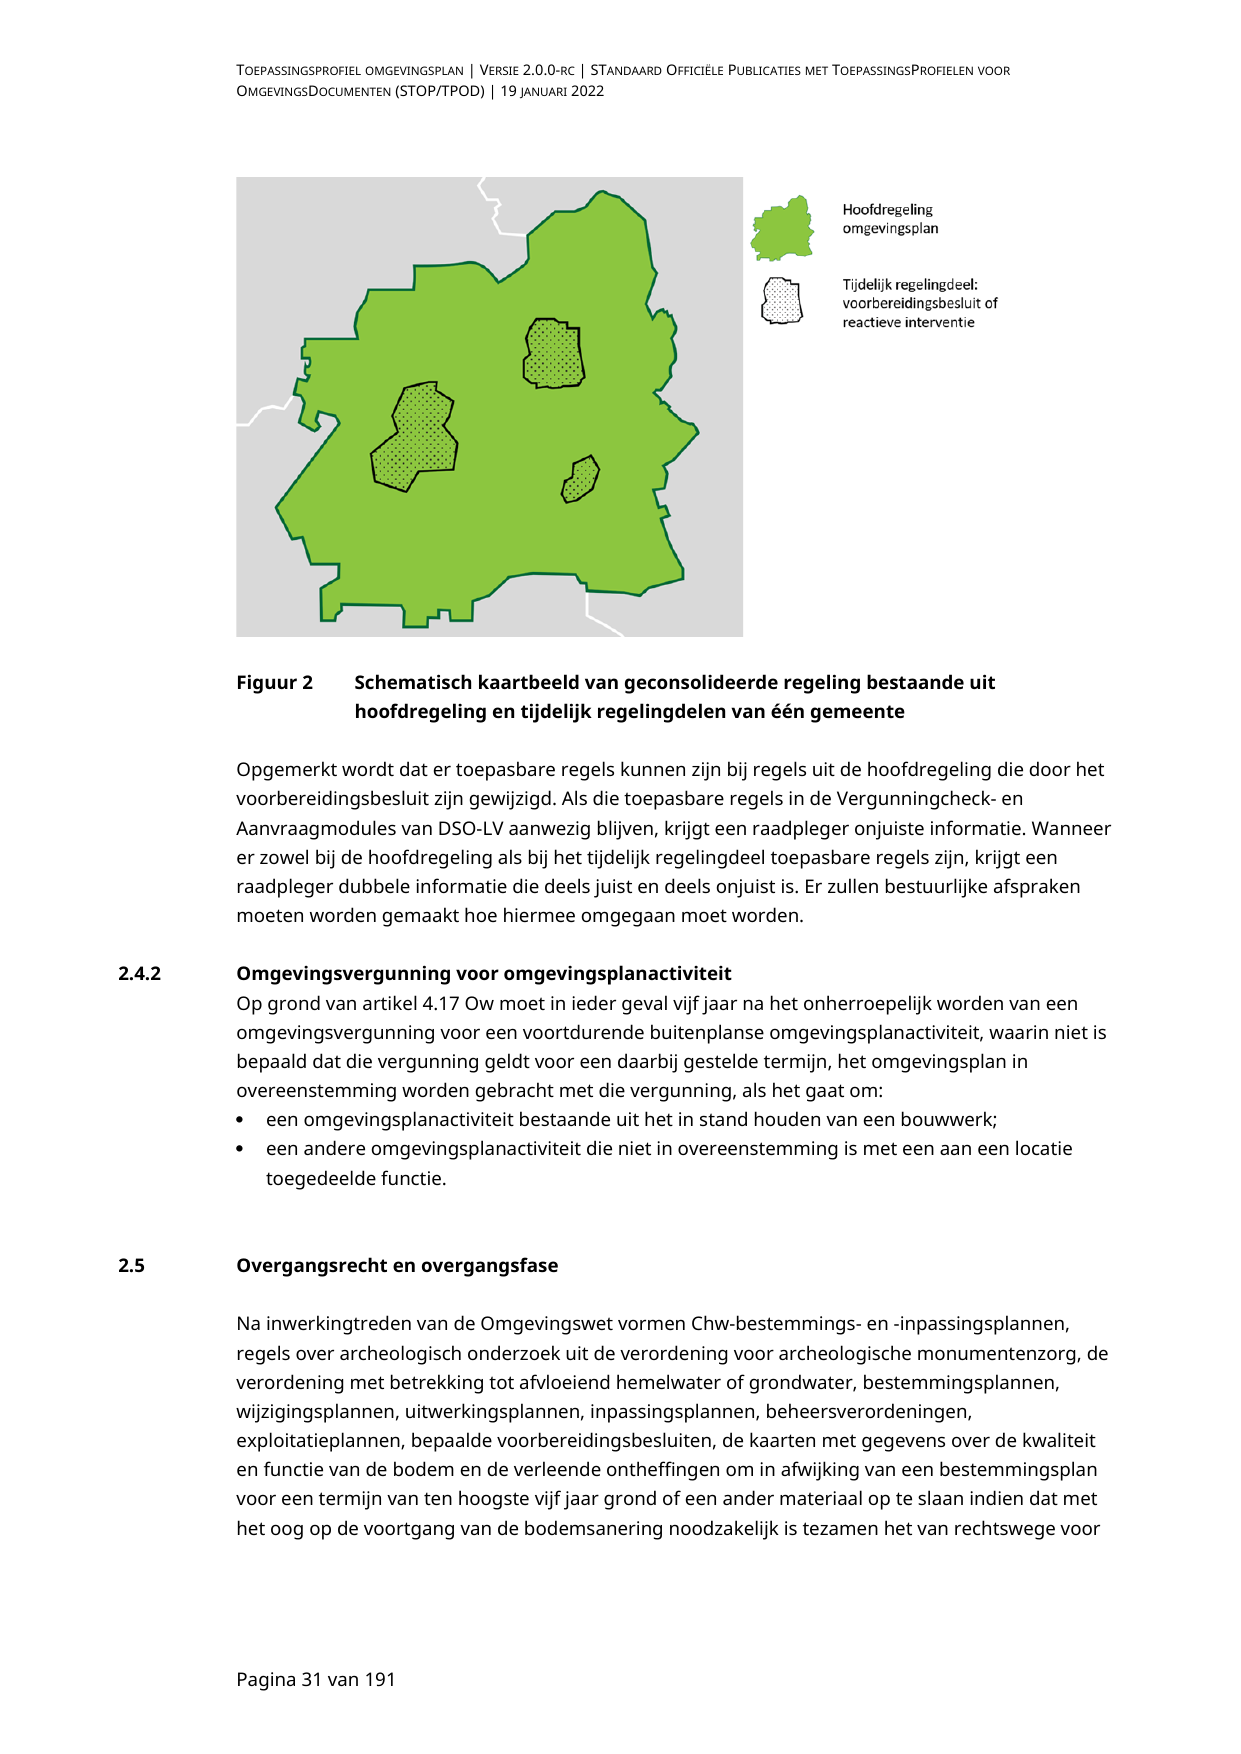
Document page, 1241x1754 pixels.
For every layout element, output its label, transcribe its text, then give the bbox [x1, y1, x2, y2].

text een omgevingsplanactiviteit bestaande uit het in stand houden van een bouwwerk; [236, 1103, 1122, 1132]
text een andere omgevingsplanactiviteit die niet in overeenstemming is met een aan een locatie toegedeelde functie. [236, 1132, 1122, 1191]
text Schematisch kaartbeeld van geconsolideerde regeling bestaande uit hoofdregeling en tijdelijk regelingdelen van één gemeente [236, 666, 1122, 724]
text Opgemerkt wordt dat er toepasbare regels kunnen zijn bij regels uit de hoofdregeling die door het voorbereidingsbesluit zijn gewijzigd. Als die toepasbare regels in de Vergunningcheck- en Aanvraagmodules van DSO-LV aanwezig blijven, krijgt een raadpleger onjuiste informatie. Wanneer er zowel bij de hoofdregeling als bij het tijdelijk regelingdeel toepasbare regels zijn, krijgt een raadpleger dubbele informatie die deels juist en deels onjuist is. Er zullen bestuurlijke afspraken moeten worden gemaakt hoe hiermee omgegaan moet worden. [236, 753, 1122, 928]
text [236, 1307, 1122, 1541]
text Op grond van artikel 4.17 Ow moet in ieder geval vijf jaar na het onherroepelijk worden van een omgevingsvergunning voor een voortdurende buitenplanse omgevingsplanactiviteit, waarin niet is bepaald dat die vergunning geldt voor een daarbij gestelde termijn, het omgevingsplan in overeenstemming worden gebracht met die vergunning, als het gaat om: [236, 987, 1122, 1103]
subtitle Omgevingsvergunning voor omgevingsplanactiviteit [118, 957, 1122, 987]
subtitle Overgangsrecht en overgangsfase [118, 1249, 1122, 1278]
picture [236, 177, 1005, 637]
